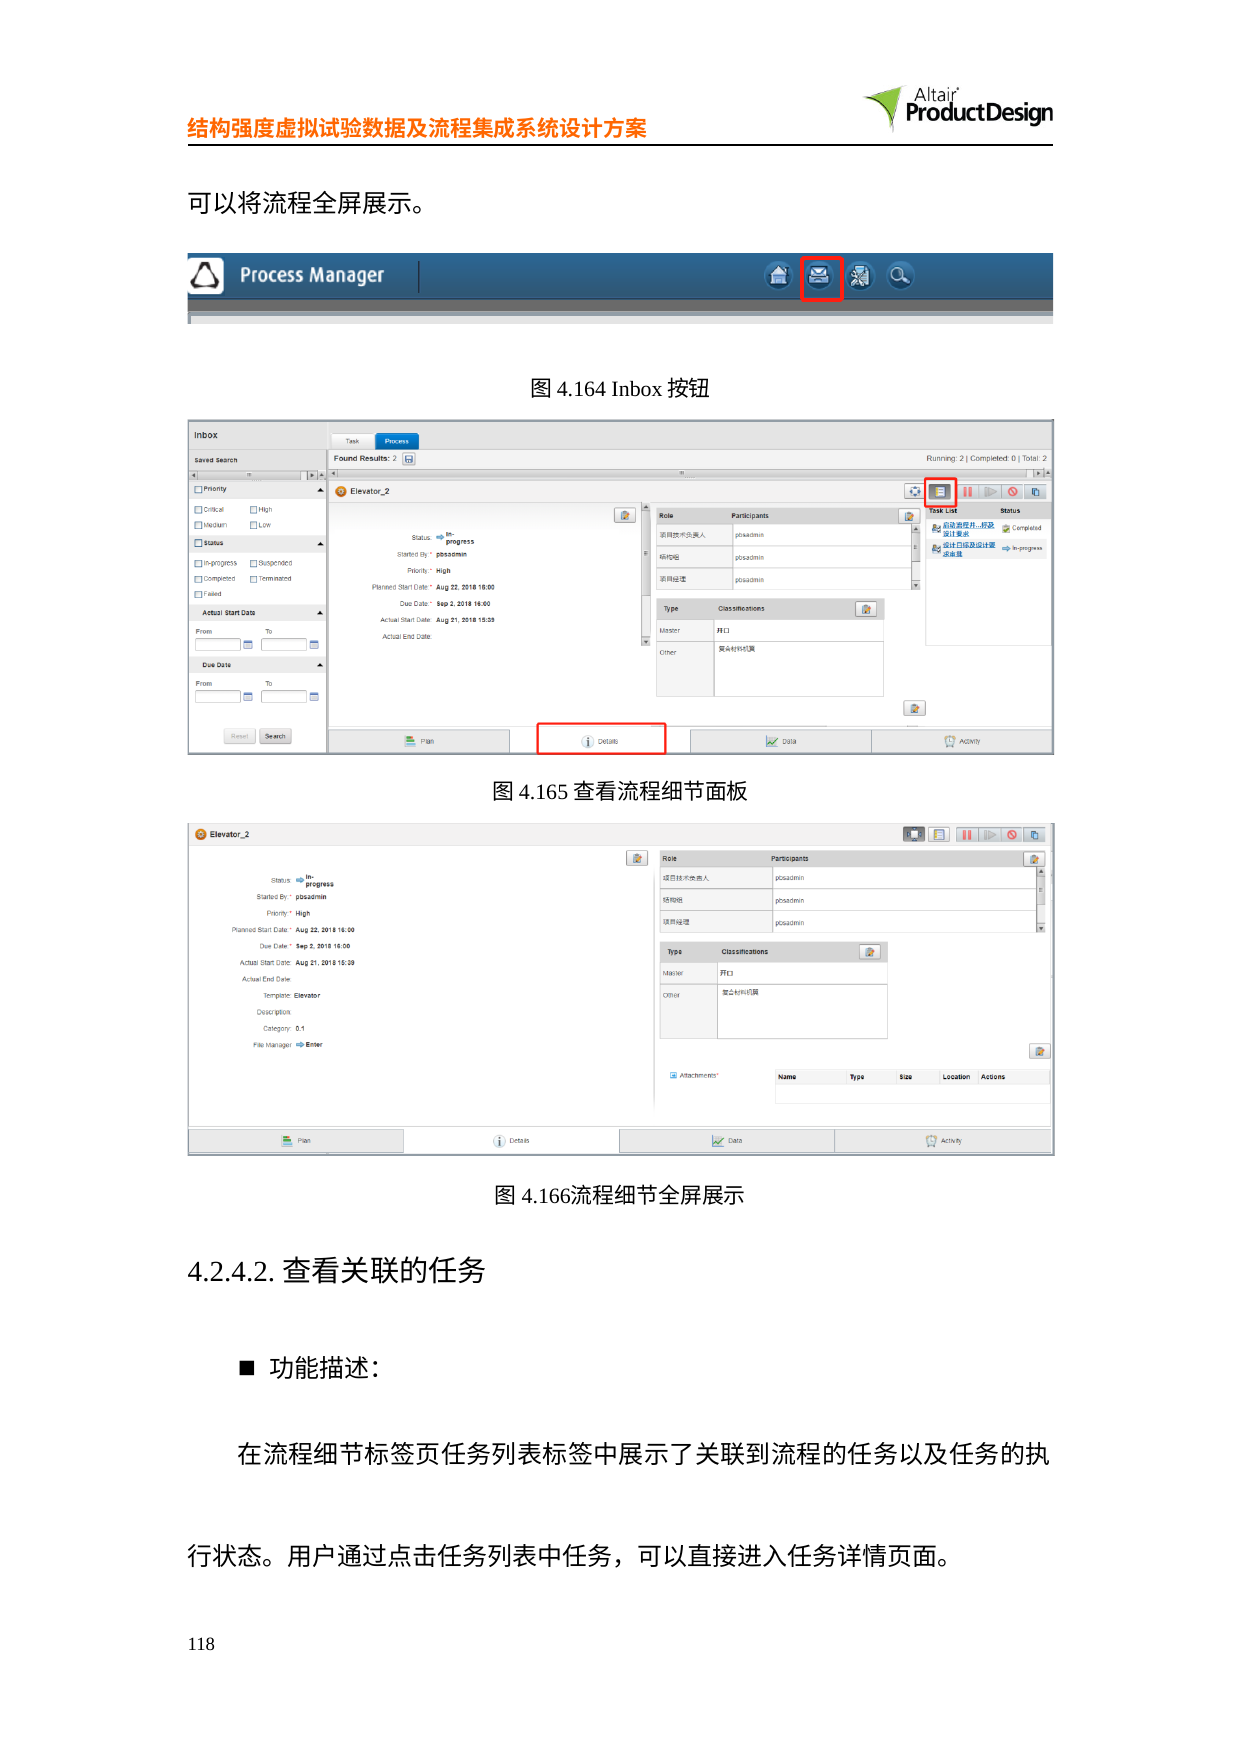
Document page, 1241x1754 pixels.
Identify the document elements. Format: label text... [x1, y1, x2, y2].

text 在流程细节标签页任务列表标签中展示了关联到流程的任务以及任务的执行状态。用户通过点击任务列表中任务，可以直接进入任务详情页面。 [187, 1419, 1053, 1588]
picture [187, 823, 1055, 1156]
picture [187, 419, 1055, 755]
text 功能描述： [187, 1333, 1053, 1401]
subtitle 查看关联的任务 [187, 1235, 1053, 1303]
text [187, 167, 1053, 235]
picture [862, 76, 1053, 137]
picture [187, 253, 1054, 324]
